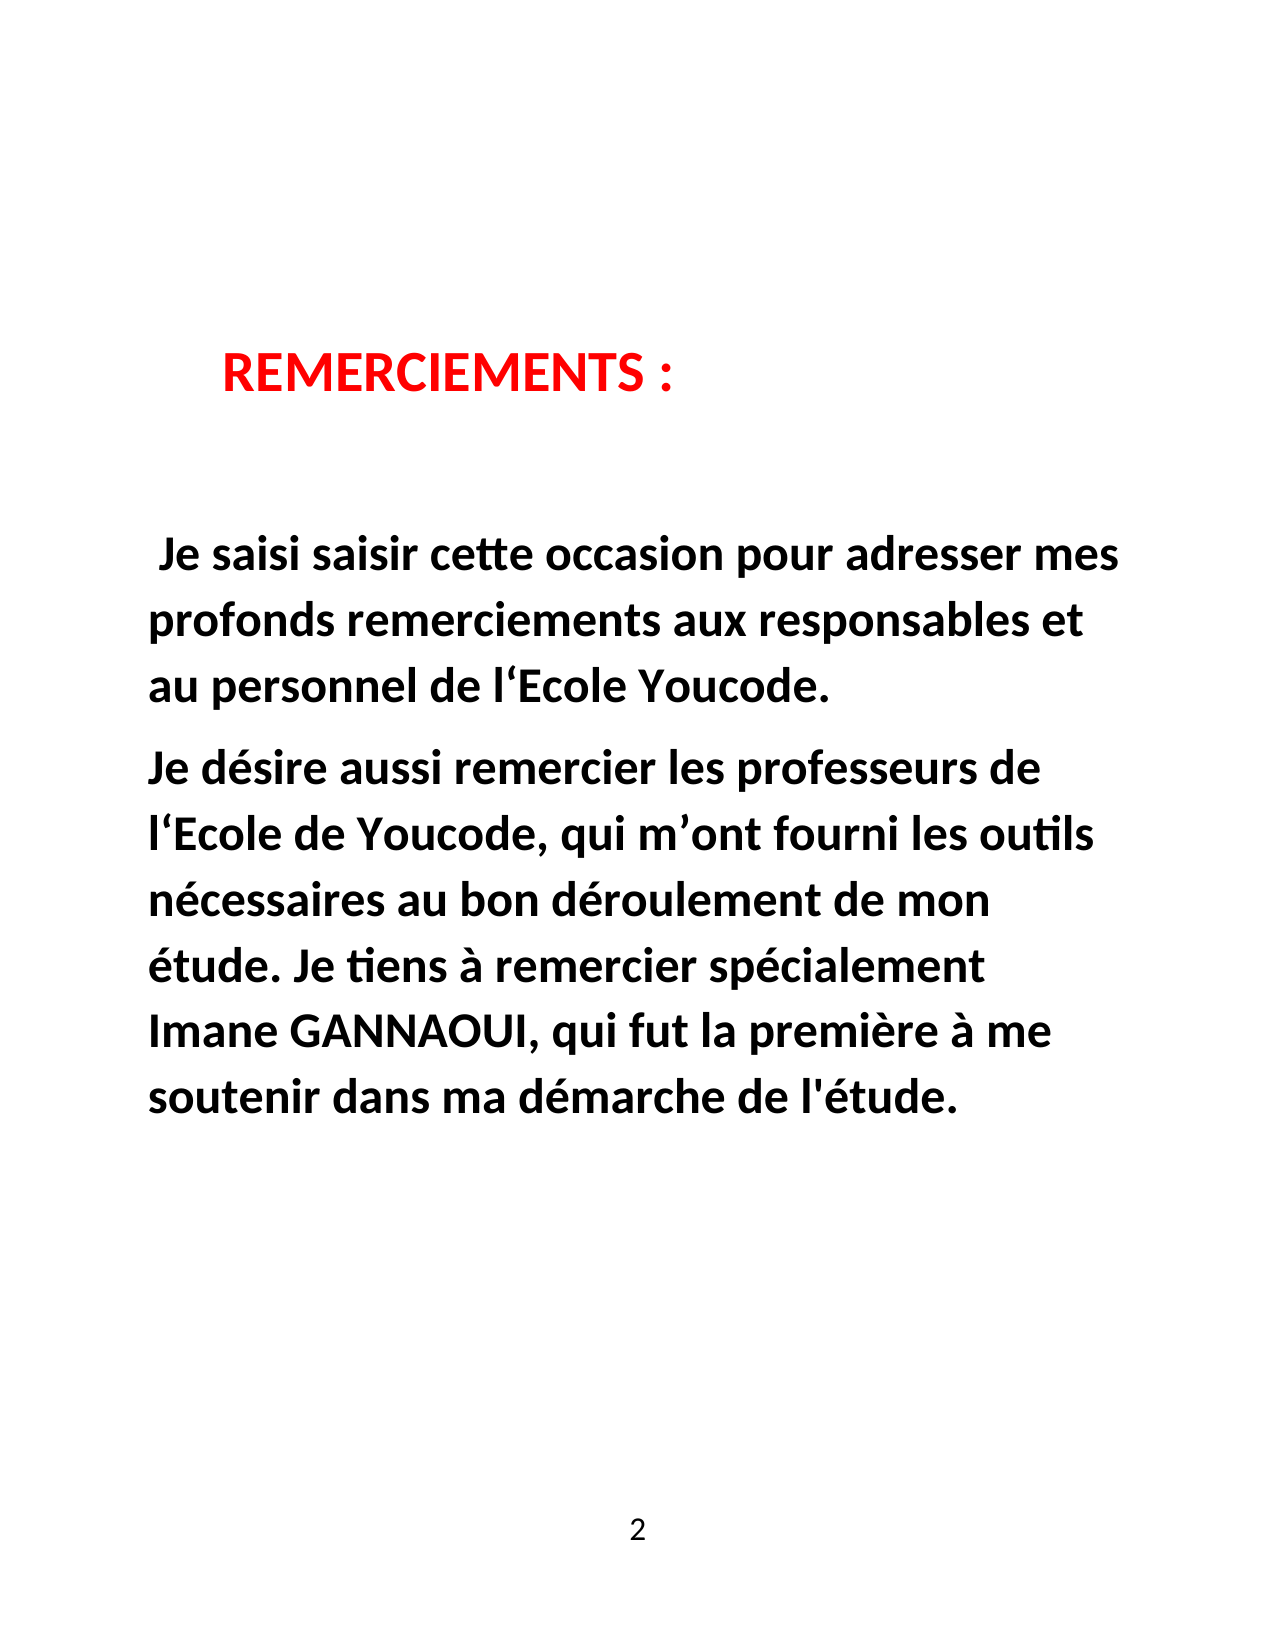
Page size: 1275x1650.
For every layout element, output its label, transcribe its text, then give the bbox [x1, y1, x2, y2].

text REMERCIEMENTS : [148, 335, 1127, 406]
text Je désire aussi remercier les professeurs de l‘Ecole de Youcode, qui m’ont fourni les outils nécessaires au bon déroulement de mon étude. Je tiens à remercier spécialement Imane GANNAOUI, qui fut la première à me soutenir dans ma démarche de l'étude. [148, 736, 1127, 1126]
text Je saisi saisir cette occasion pour adresser mes profonds remerciements aux responsables et au personnel de l‘Ecole Youcode. [148, 522, 1127, 714]
